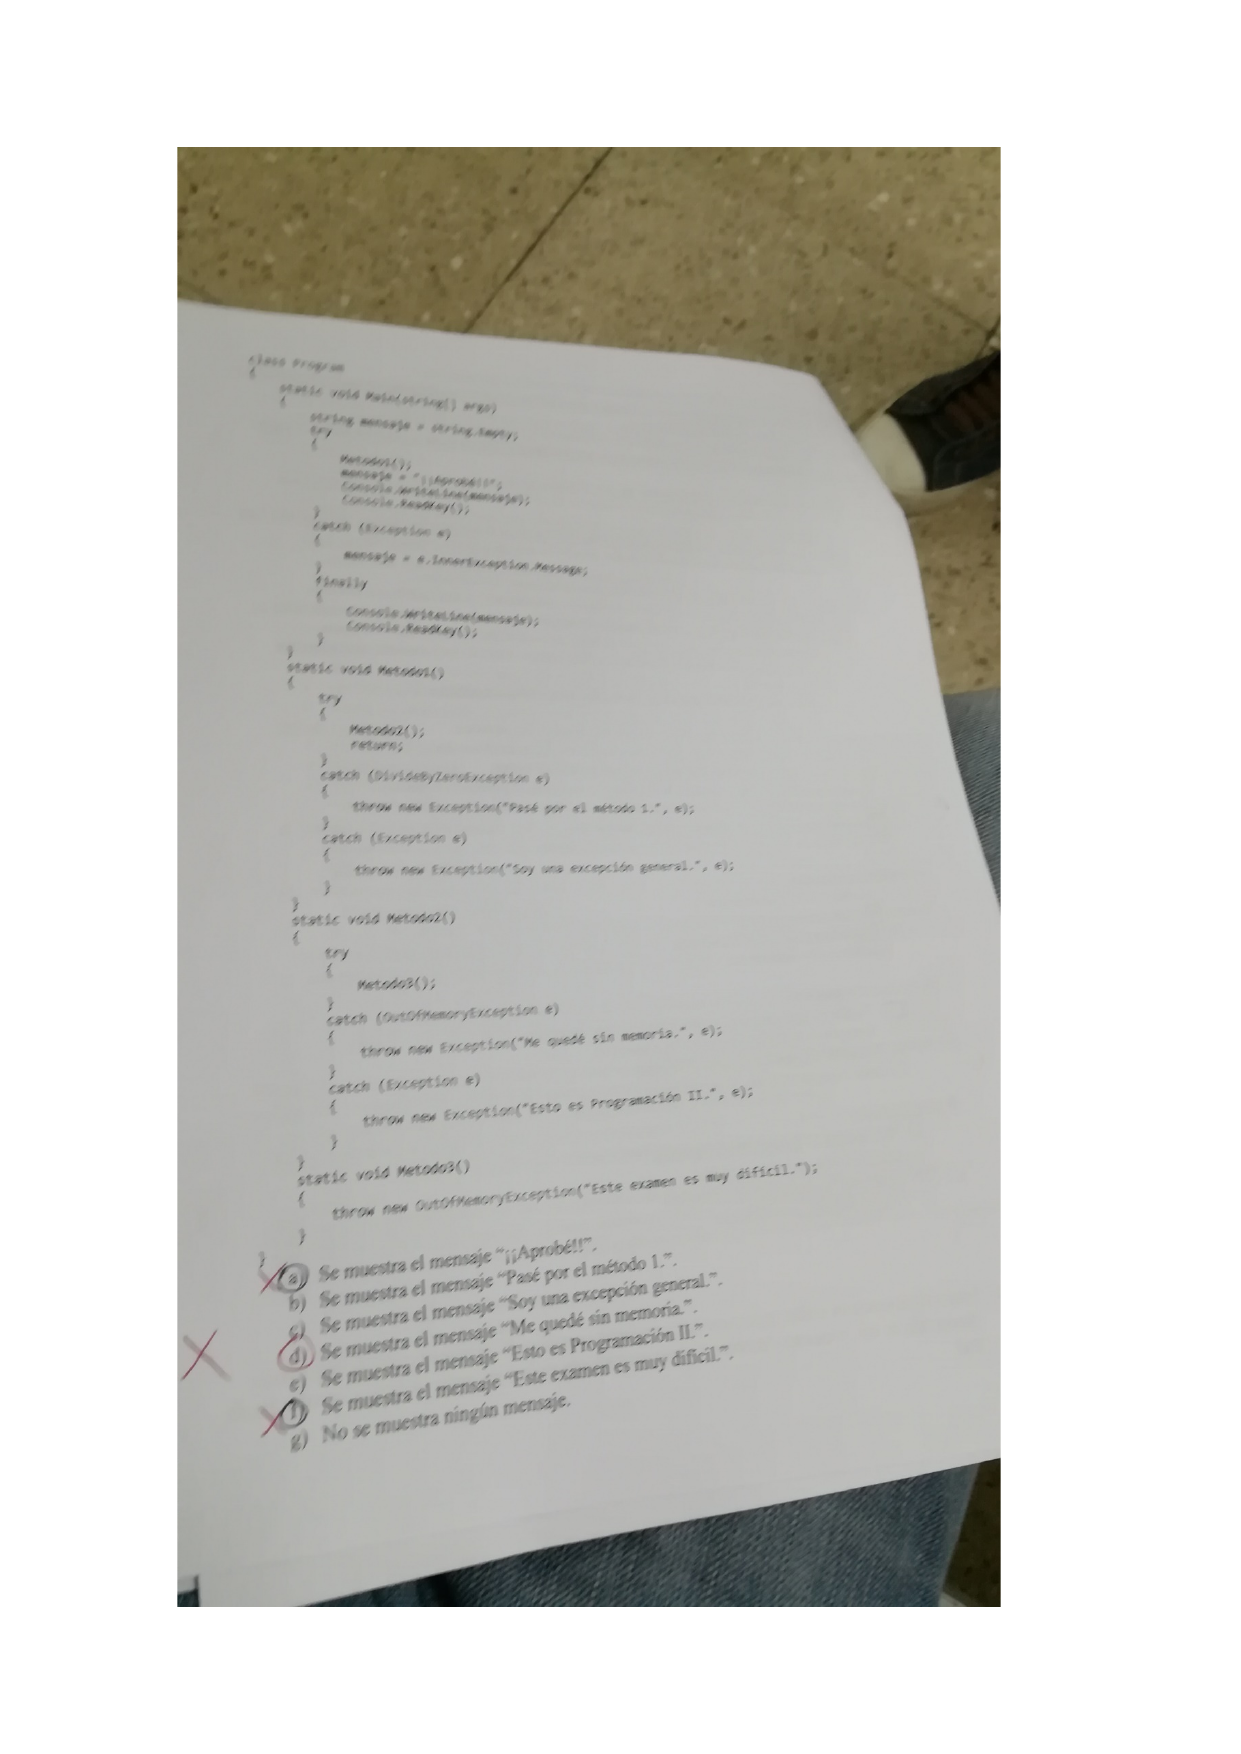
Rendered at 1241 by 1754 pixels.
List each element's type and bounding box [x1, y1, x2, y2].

picture [177, 147, 1001, 1607]
